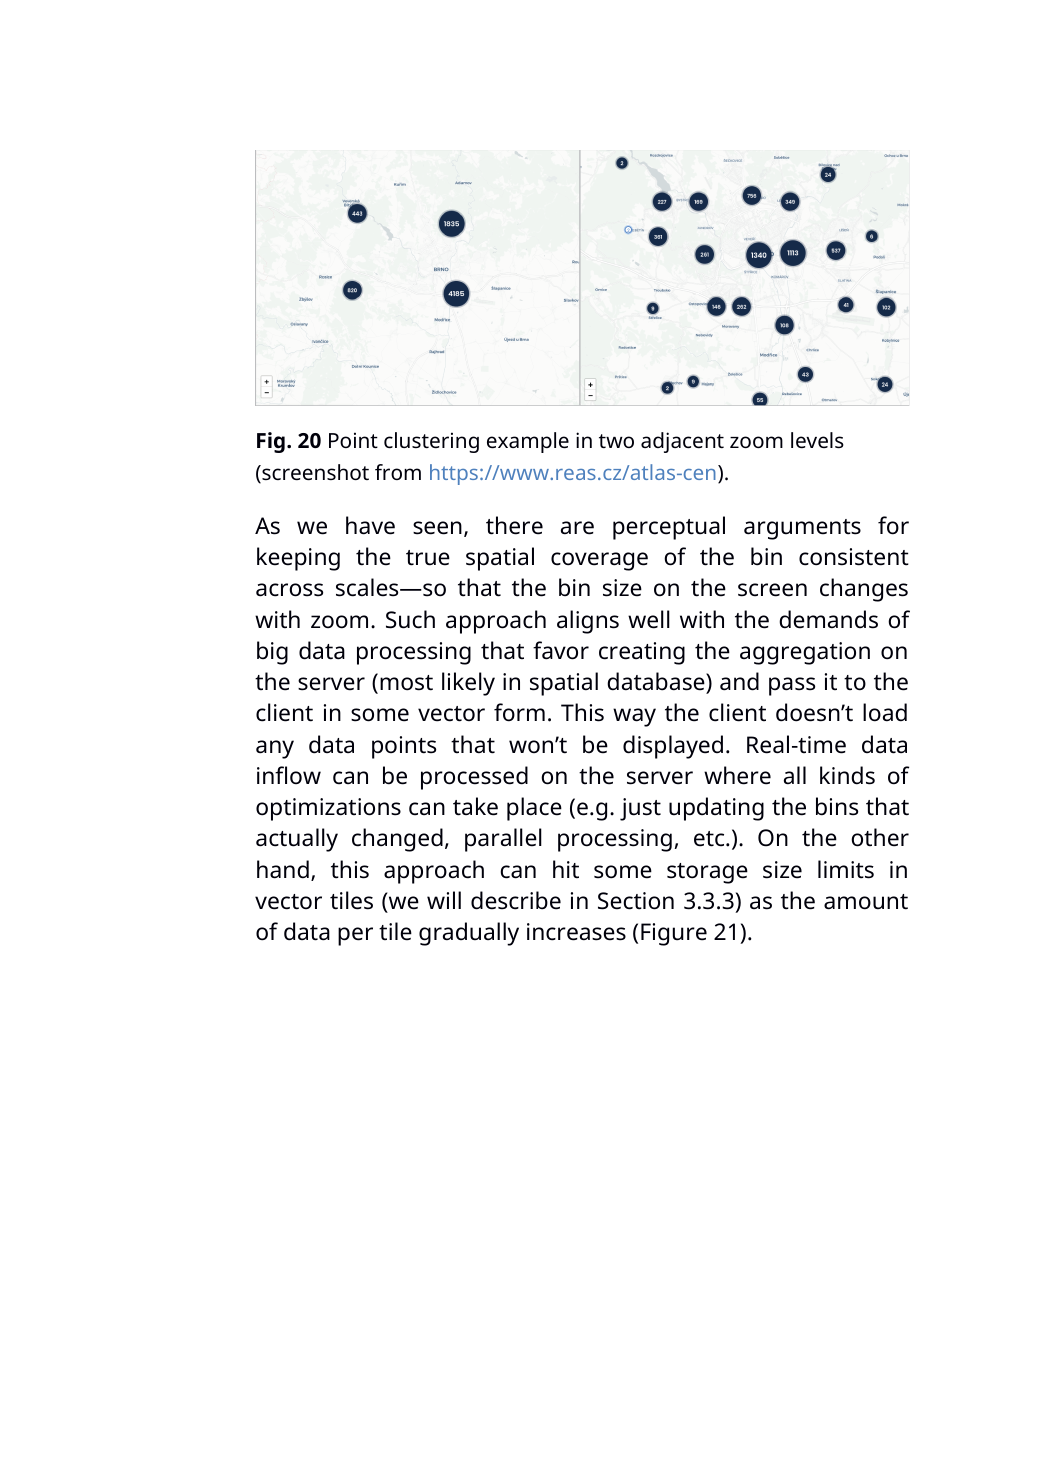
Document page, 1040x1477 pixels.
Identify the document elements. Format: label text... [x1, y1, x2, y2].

picture [255, 150, 910, 406]
text As we have seen, there are perceptual arguments for keeping the true spatial coverage of the bin consistent across scales—so that the bin size on the screen changes with zoom. Such approach aligns well with the demands of big data processing that favor creating the aggregation on the server (most likely in spatial database) and pass it to the client in some vector form. This way the client doesn’t load any data points that won’t be displayed. Real-time data inflow can be processed on the server where all kinds of optimizations can take place (e.g. just updating the bins that actually changed, parallel processing, etc.). On the other hand, this approach can hit some storage size limits in vector tiles (we will describe in Section 3.3.3) as the amount of data per tile gradually increases (Figure 21). [255, 510, 910, 947]
text Fig. 20 Point clustering example in two adjacent zoom levels (screenshot from https://www.reas.cz/atlas-cen). [255, 426, 910, 487]
